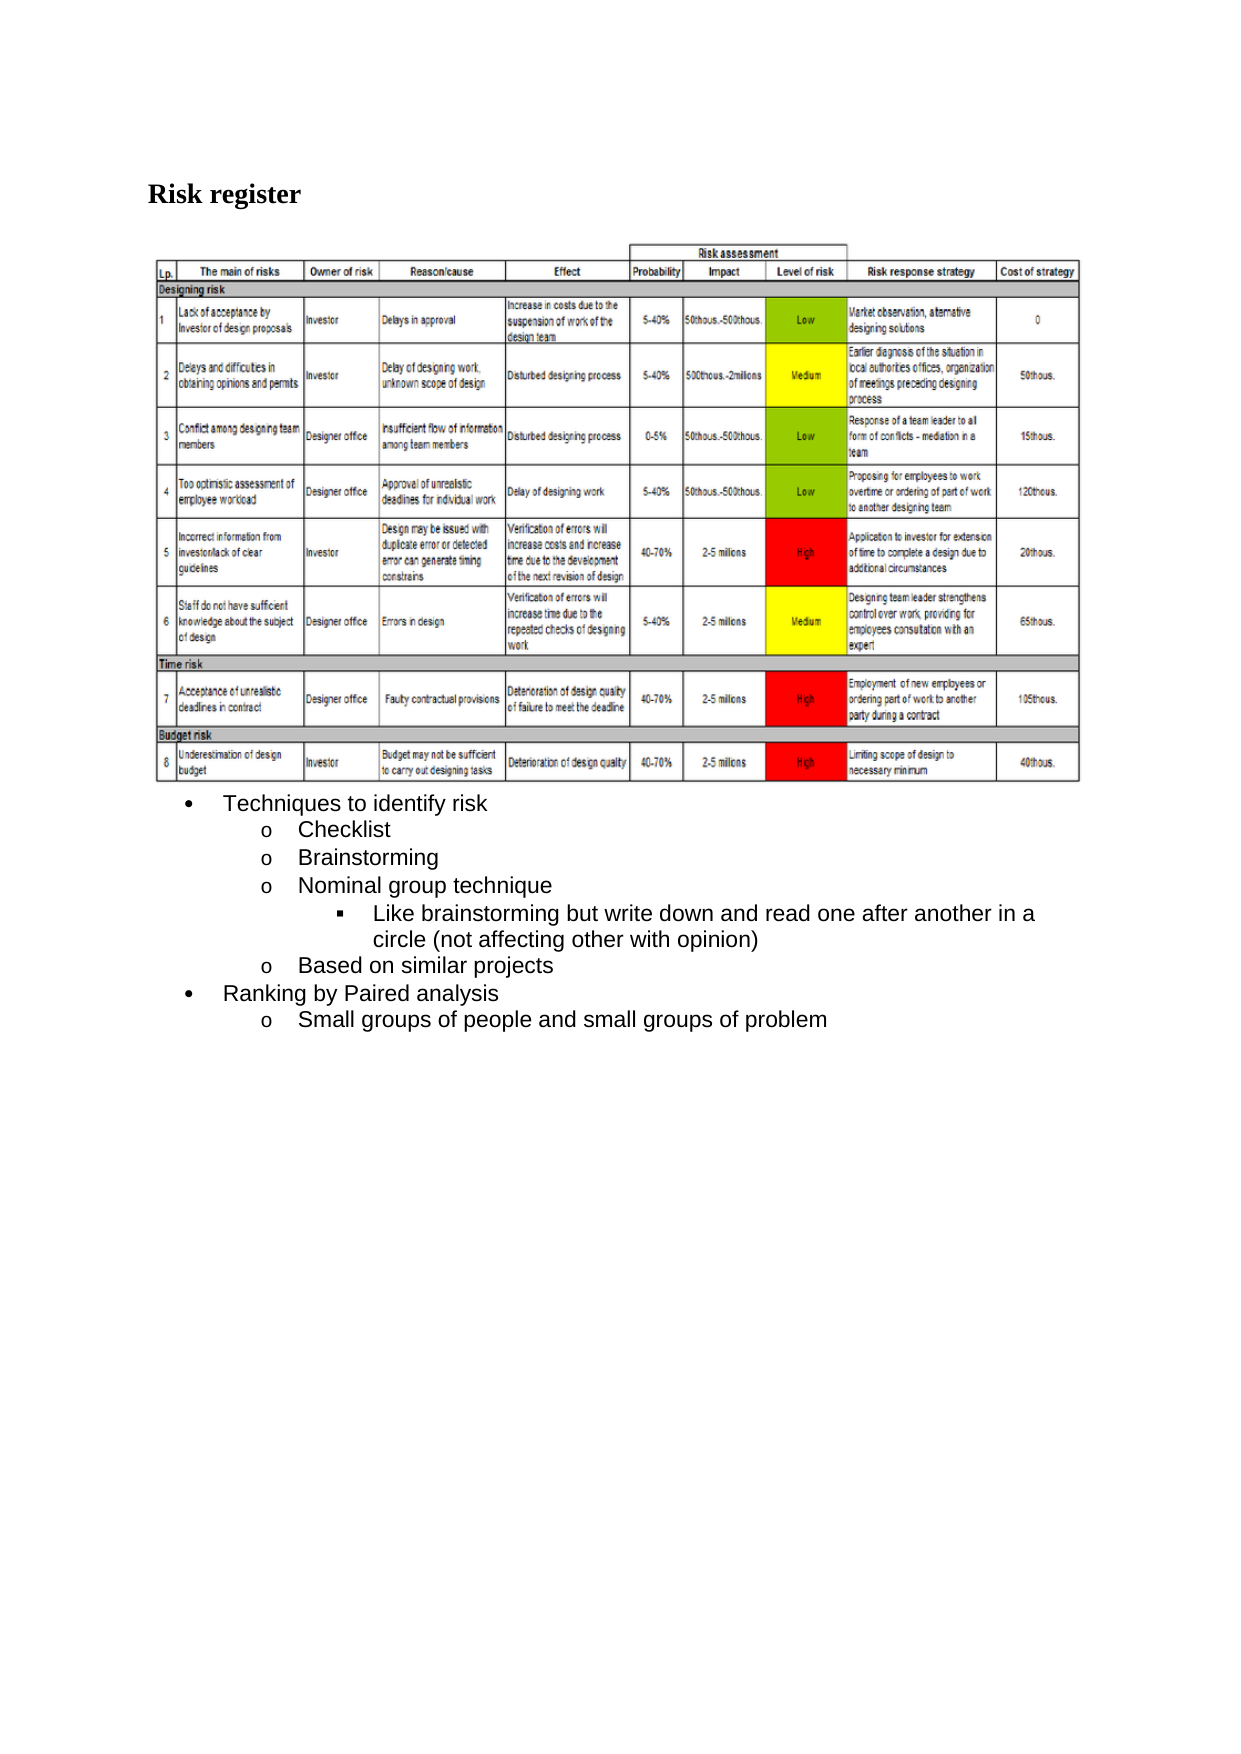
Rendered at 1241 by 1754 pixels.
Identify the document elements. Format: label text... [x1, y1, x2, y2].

list Brainstorming [260, 844, 1093, 872]
picture [147, 238, 1088, 791]
list Nominal group technique [260, 872, 1093, 899]
list Checklist [260, 816, 1093, 844]
list Small groups of people and small groups of problem [260, 1006, 1093, 1034]
list Techniques to identify risk [185, 790, 1093, 816]
list Ranking by Paired analysis [185, 980, 1093, 1006]
subtitle Risk register [148, 177, 1093, 209]
list Based on similar projects [260, 952, 1093, 980]
list Like brainstorming but write down and read one after another in a circle (not affecting other with opinion) [335, 899, 1093, 952]
